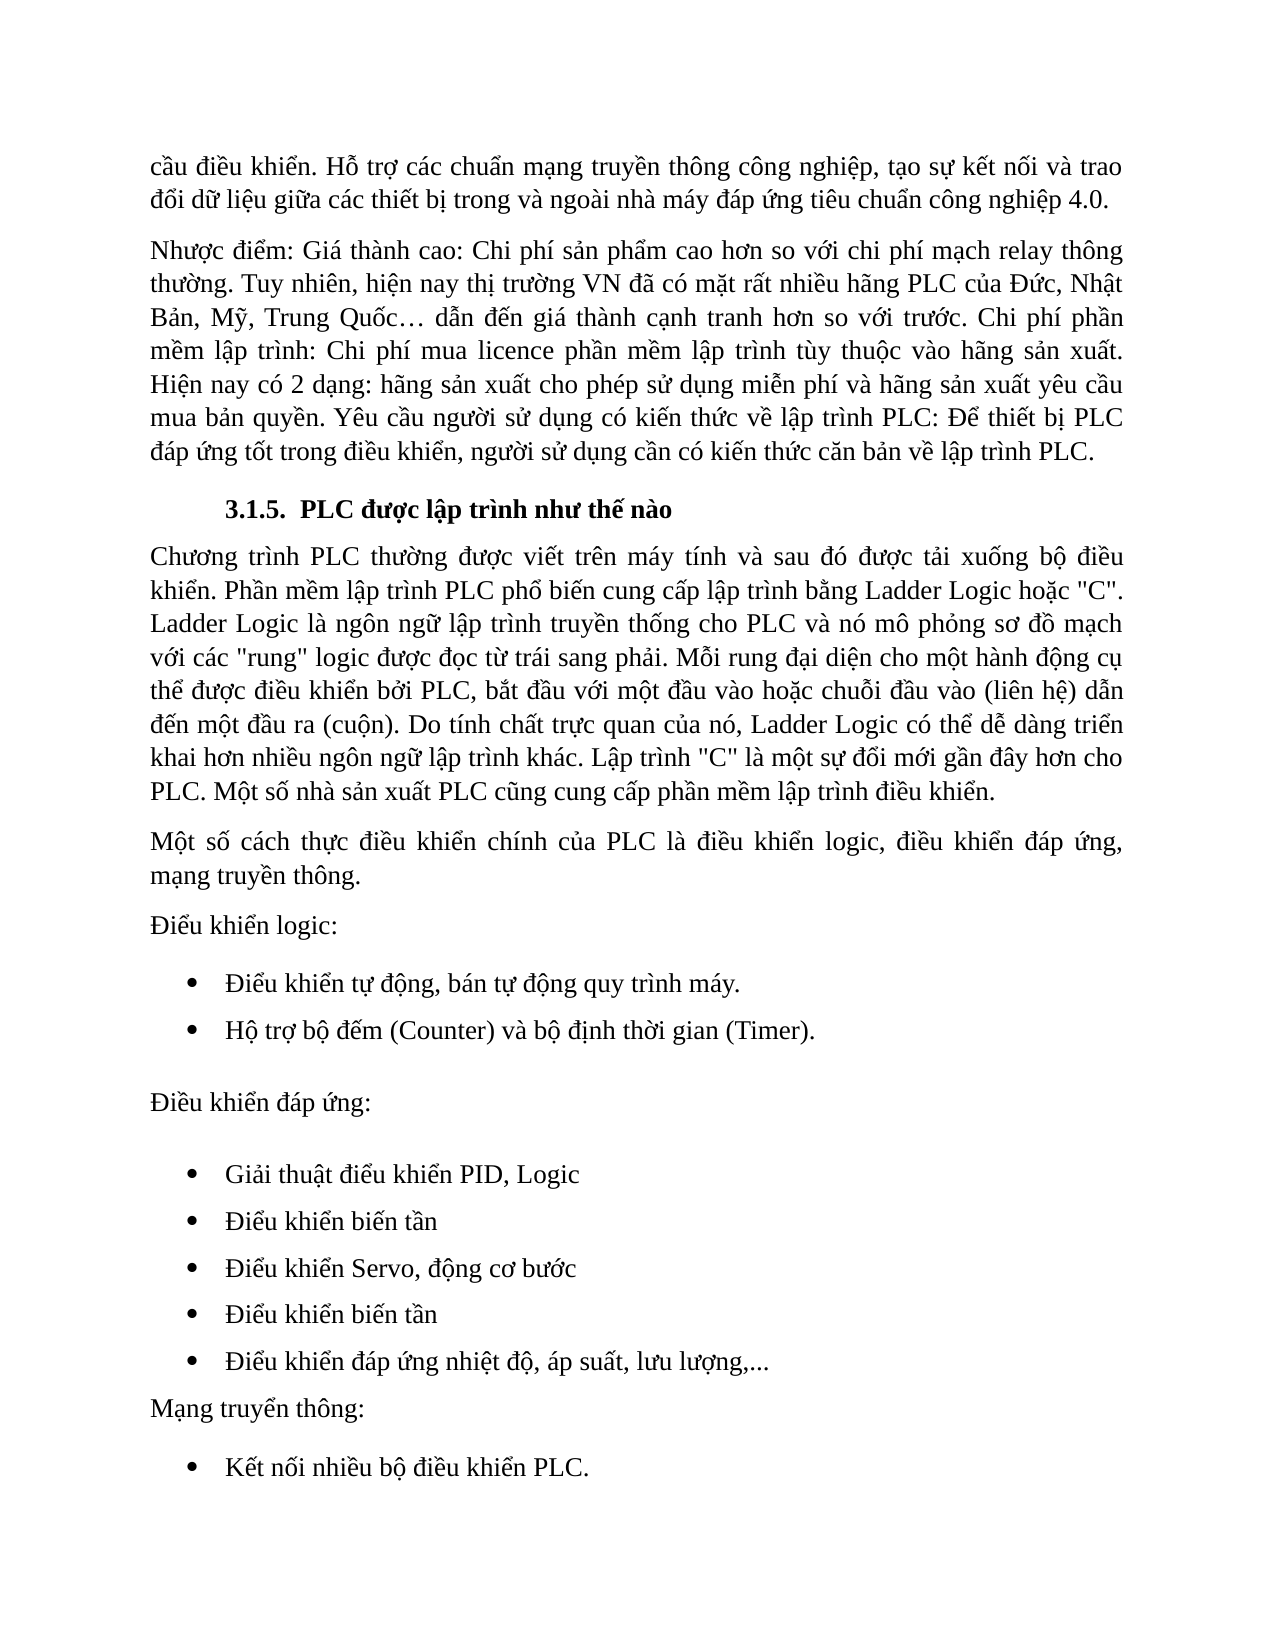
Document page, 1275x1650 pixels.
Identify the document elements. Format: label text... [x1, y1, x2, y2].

list Giải thuật điểu khiển PID, Logic [187, 1158, 1125, 1189]
list Hộ trợ bộ đếm (Counter) và bộ định thời gian (Timer). [187, 1014, 1125, 1046]
list Kết nối nhiều bộ điều khiển PLC. [187, 1451, 1125, 1482]
list Điểu khiển đáp ứng nhiệt độ, áp suất, lưu lượng,... [187, 1345, 1125, 1377]
list Điểu khiển biến tần [187, 1205, 1125, 1236]
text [150, 150, 1125, 215]
list Điểu khiển biến tần [187, 1298, 1125, 1330]
text Nhược điểm: Giá thành cao: Chi phí sản phẩm cao hơn so với chi phí mạch relay thông thường. Tuy nhiên, hiện nay thị trường VN đã có mặt rất nhiều hãng PLC của Đức, Nhật Bản, Mỹ, Trung Quốc… dẫn đến giá thành cạnh tranh hơn so với trước. Chi phí phần mềm lập trình: Chi phí mua licence phần mềm lập trình tùy thuộc vào hãng sản xuất. Hiện nay có 2 dạng: hãng sản xuất cho phép sử dụng miễn phí và hãng sản xuất yêu cầu mua bản quyền. Yêu cầu người sử dụng có kiến thức về lập trình PLC: Để thiết bị PLC đáp ứng tốt trong điều khiển, người sử dụng cần có kiến thức căn bản về lập trình PLC. [150, 234, 1125, 466]
text Chương trình PLC thường được viết trên máy tính và sau đó được tải xuống bộ điều khiển. Phần mềm lập trình PLC phổ biến cung cấp lập trình bằng Ladder Logic hoặc "C". Ladder Logic là ngôn ngữ lập trình truyền thống cho PLC và nó mô phỏng sơ đồ mạch với các "rung" logic được đọc từ trái sang phải. Mỗi rung đại diện cho một hành động cụ thể được điều khiển bởi PLC, bắt đầu với một đầu vào hoặc chuỗi đầu vào (liên hệ) dẫn đến một đầu ra (cuộn). Do tính chất trực quan của nó, Ladder Logic có thể dễ dàng triển khai hơn nhiều ngôn ngữ lập trình khác. Lập trình "C" là một sự đổi mới gần đây hơn cho PLC. Một số nhà sản xuất PLC cũng cung cấp phần mềm lập trình điều khiển. [150, 540, 1125, 806]
text Một số cách thực điều khiển chính của PLC là điều khiển logic, điều khiển đáp ứng, mạng truyền thông. [150, 825, 1125, 890]
list Điểu khiển Servo, động cơ bước [187, 1252, 1125, 1283]
text Điểu khiển logic: [150, 909, 1125, 940]
text Điều khiển đáp ứng: [150, 1086, 1125, 1117]
list PLC được lập trình như thế nào [225, 493, 1125, 525]
text Mạng truyển thông: [150, 1392, 1125, 1423]
list Điểu khiển tự động, bán tự động quy trình máy. [187, 967, 1125, 999]
